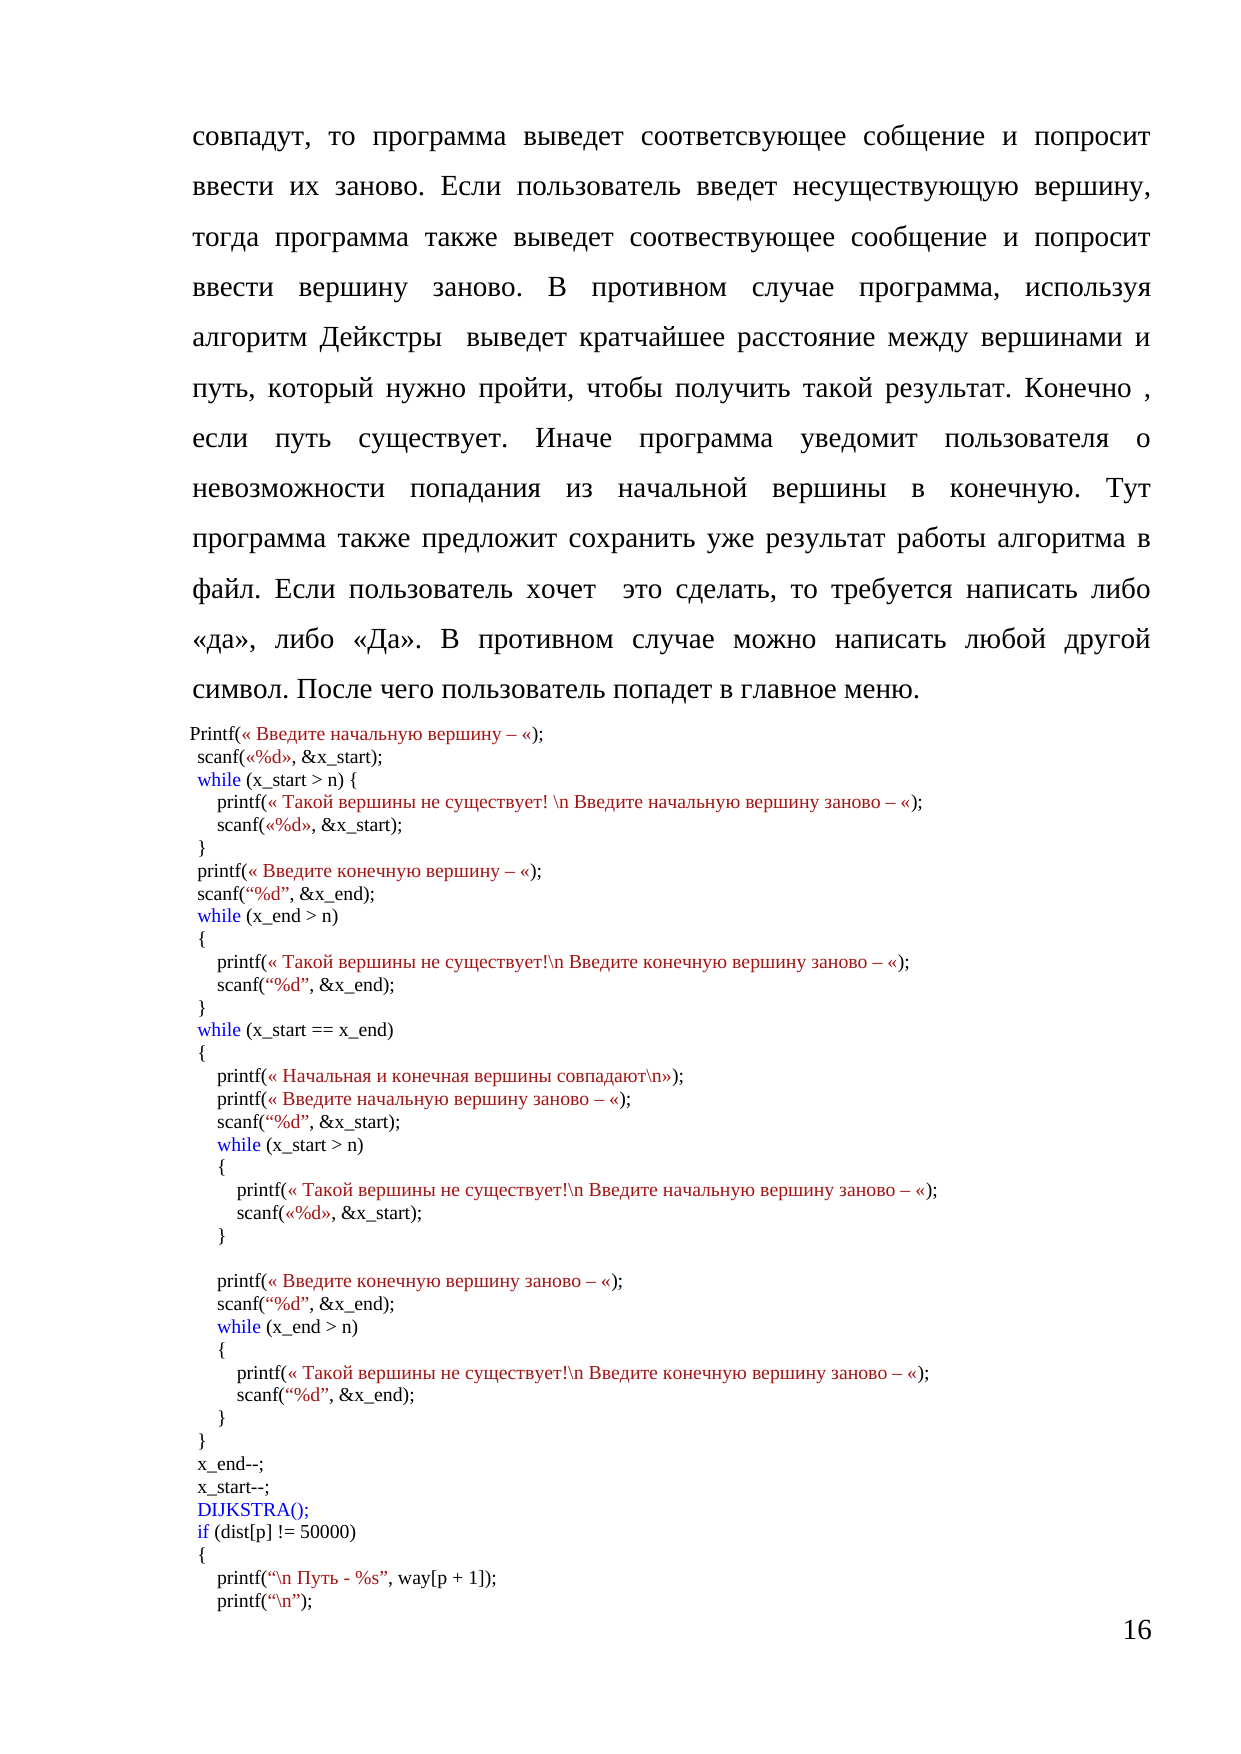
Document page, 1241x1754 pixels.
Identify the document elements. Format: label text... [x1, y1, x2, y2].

text while (x_end > n) [177, 904, 1152, 927]
text printf(“\n Путь - %s”, way[p + 1]); [177, 1566, 1152, 1589]
text } [177, 836, 1152, 859]
text scanf(«%d», &x_start); [177, 745, 1152, 767]
text while (x_start == x_end) [177, 1018, 1152, 1041]
text scanf(“%d”, &x_end); [177, 973, 1152, 996]
text scanf(“%d”, &x_end); [177, 1383, 1152, 1406]
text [192, 118, 1152, 705]
text printf(« Введите конечную вершину заново – «); [177, 1269, 1152, 1292]
text printf(« Начальная и конечная вершины совпадают\n»); [177, 1064, 1152, 1087]
text } [177, 996, 1152, 1018]
text x_end--; [177, 1452, 1152, 1475]
text while (x_start > n) { [177, 767, 1152, 790]
text { [177, 1155, 1152, 1178]
text { [177, 1338, 1152, 1361]
text Printf(« Введите начальную вершину – «); [177, 722, 1152, 745]
text printf(« Такой вершины не существует!\n Введите конечную вершину заново – «); [177, 1361, 1152, 1383]
text if (dist[p] != 50000) [177, 1520, 1152, 1543]
text printf(« Такой вершины не существует!\n Введите начальную вершину заново – «); [177, 1178, 1152, 1201]
text printf(« Такой вершины не существует! \n Введите начальную вершину заново – «); [177, 790, 1152, 813]
text scanf(“%d”, &x_end); [177, 1292, 1152, 1315]
text while (x_end > n) [177, 1315, 1152, 1338]
text } [177, 1224, 1152, 1247]
text printf(« Введите начальную вершину заново – «); [177, 1087, 1152, 1110]
text } [177, 1429, 1152, 1452]
text scanf(“%d”, &x_start); [177, 1110, 1152, 1132]
text DIJKSTRA(); [177, 1497, 1152, 1520]
text x_start--; [177, 1475, 1152, 1497]
text } [177, 1406, 1152, 1429]
text { [177, 927, 1152, 950]
text scanf(«%d», &x_start); [177, 813, 1152, 836]
text { [177, 1543, 1152, 1566]
text scanf(“%d”, &x_end); [177, 882, 1152, 904]
text scanf(«%d», &x_start); [177, 1201, 1152, 1224]
text printf(« Такой вершины не существует!\n Введите конечную вершину заново – «); [177, 950, 1152, 973]
text while (x_start > n) [177, 1132, 1152, 1155]
text { [177, 1041, 1152, 1064]
text printf(« Введите конечную вершину – «); [177, 859, 1152, 882]
text printf(“\n”); [177, 1589, 1152, 1612]
